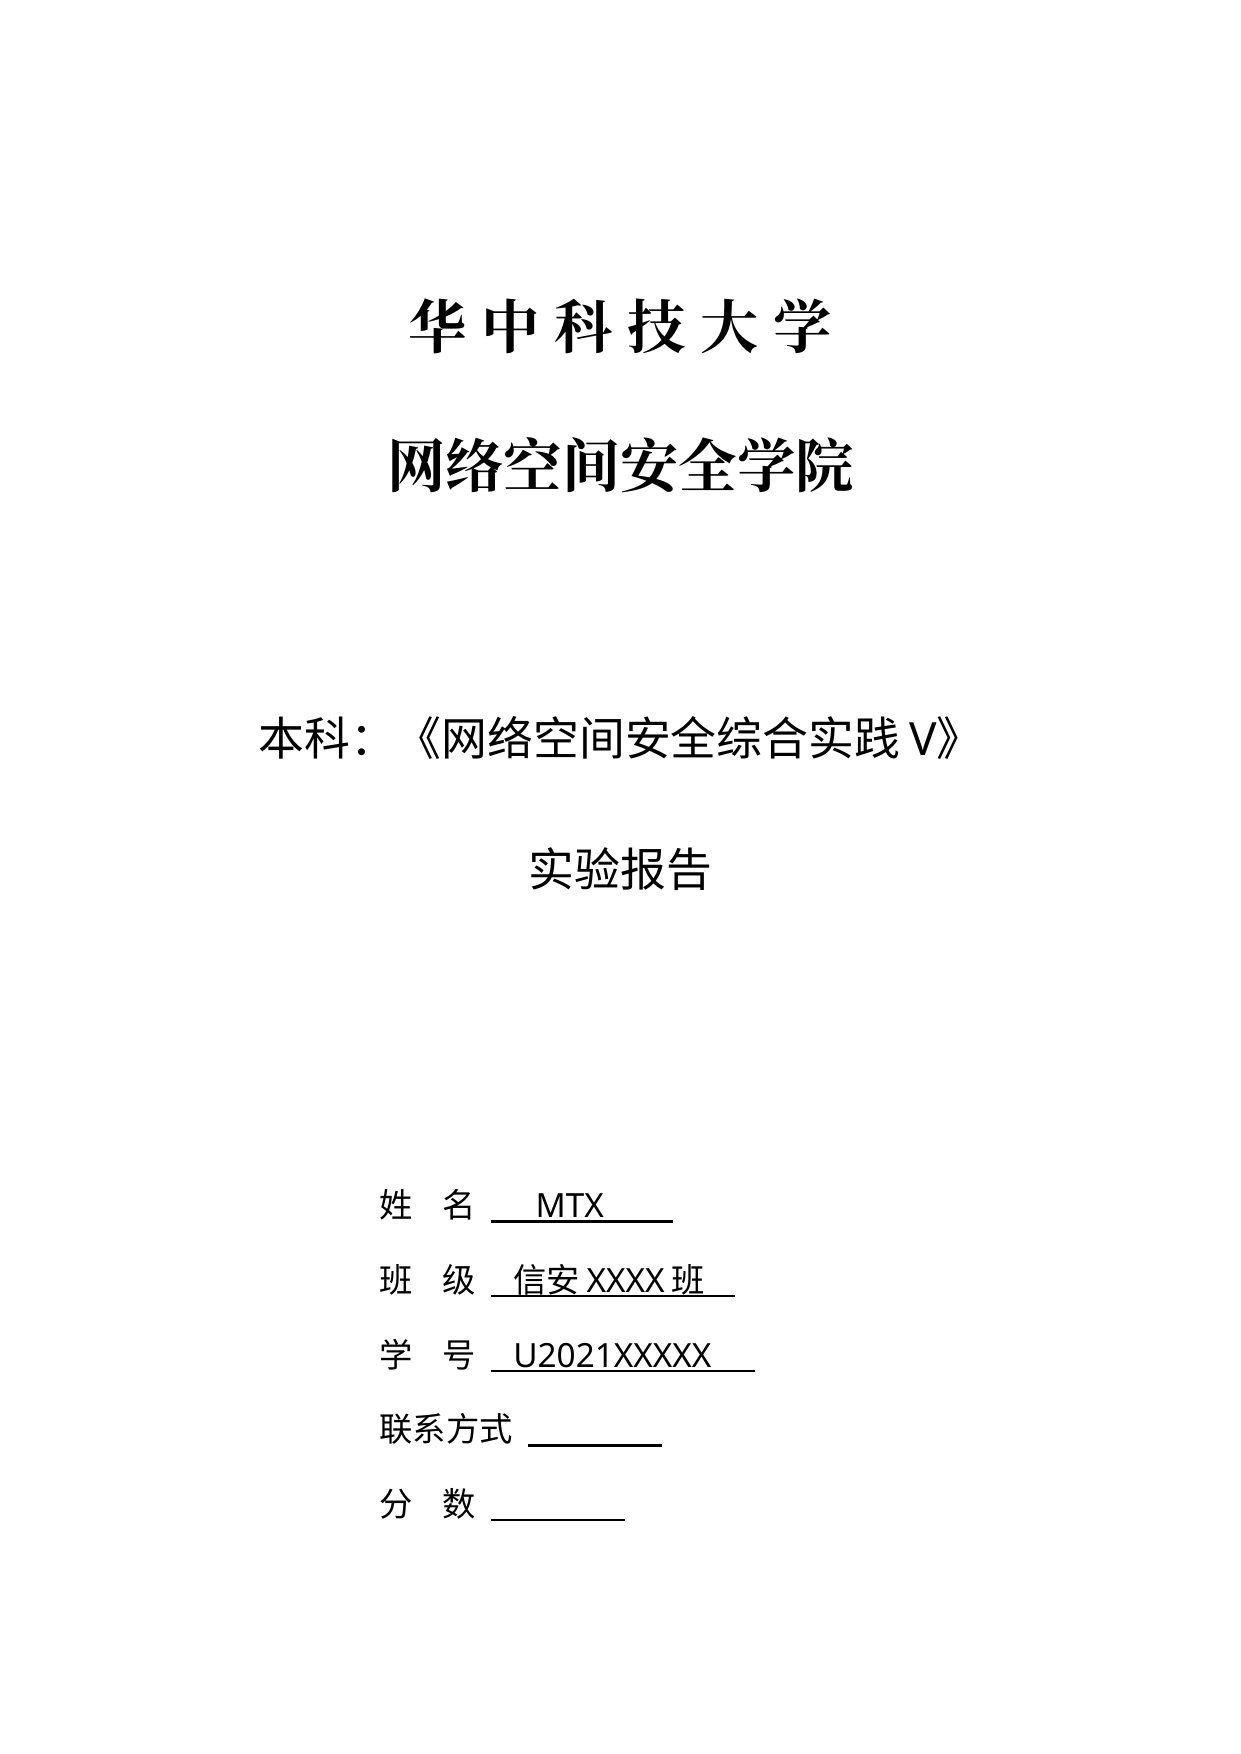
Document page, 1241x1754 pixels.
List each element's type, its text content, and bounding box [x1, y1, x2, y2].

text 姓 名 MTX [112, 1171, 1128, 1236]
text 分 数 [112, 1469, 1128, 1534]
text 网络空间安全学院 [112, 413, 1128, 511]
text 班 级 信安XXXX班 [112, 1245, 1128, 1310]
text 本科：《网络空间安全综合实践V》 [112, 687, 1128, 785]
text 学 号 U2021XXXXX [112, 1320, 1128, 1385]
text 实验报告 [112, 818, 1128, 916]
text 华 中 科 技 大 学 [112, 274, 1128, 372]
text 联系方式 [112, 1395, 1128, 1460]
